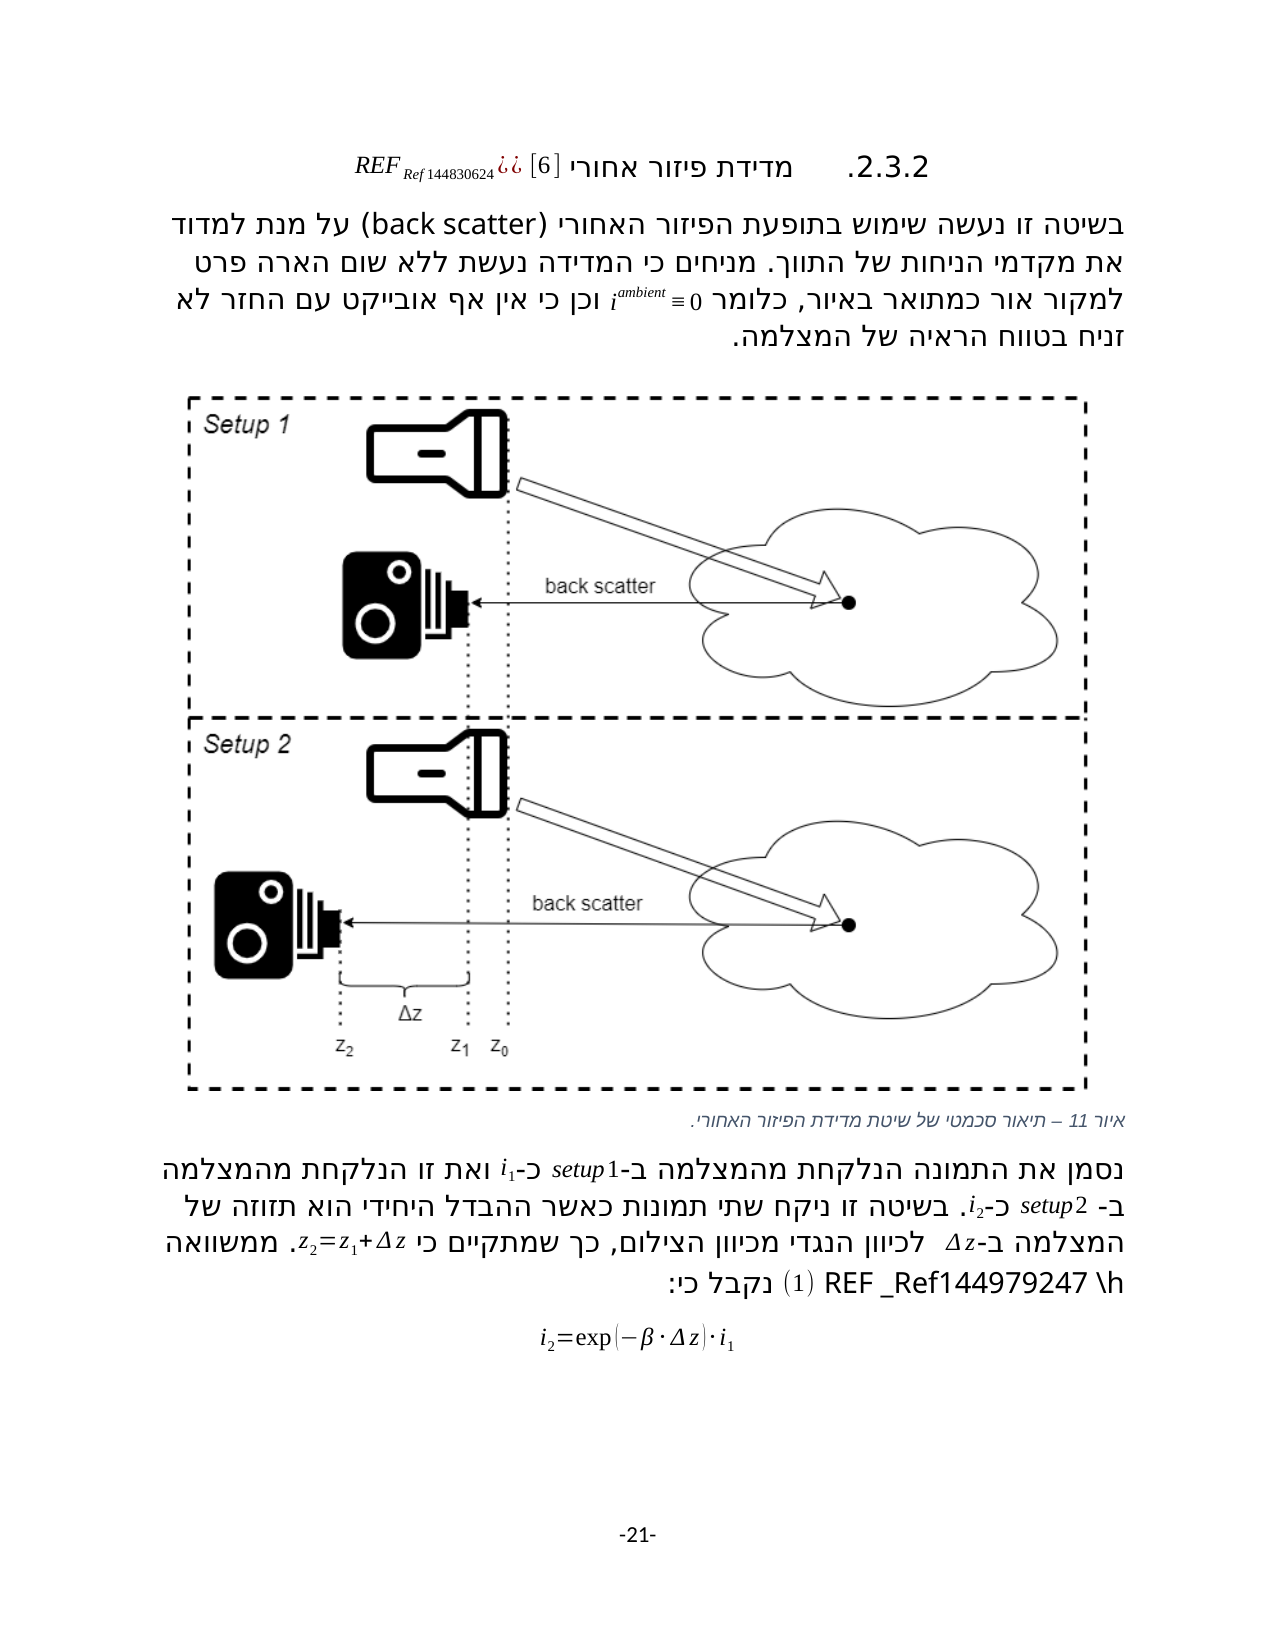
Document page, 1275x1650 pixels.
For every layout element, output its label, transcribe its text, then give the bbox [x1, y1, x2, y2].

subtitle מדידת פיזור אחורי [150, 150, 1050, 184]
text איור 11 – תיאור סכמטי של שיטת מדידת הפיזור האחורי. [150, 1110, 1125, 1131]
text נסמן את התמונה הנלקחת מהמצלמה ב- כ- ואת זו הנלקחת מהמצלמה ב- כ-. בשיטה זו ניקח שתי תמונות כאשר ההבדל היחידי הוא תזוזה של המצלמה ב- לכיוון הנגדי מכיוון הצילום, כך שמתקיים כי . ממשוואה נקבל כי: [150, 1152, 1125, 1302]
picture [187, 372, 1088, 1091]
text בשיטה זו נעשה שימוש בתופעת הפיזור האחורי (back scatter) על מנת למדוד את מקדמי הניחות של התווך. מניחים כי המדידה נעשת ללא שום הארה פרט למקור אור כמתואר באיור, כלומר וכן כי אין אף אובייקט עם החזר לא זניח בטווח הראיה של המצלמה. [150, 203, 1125, 353]
